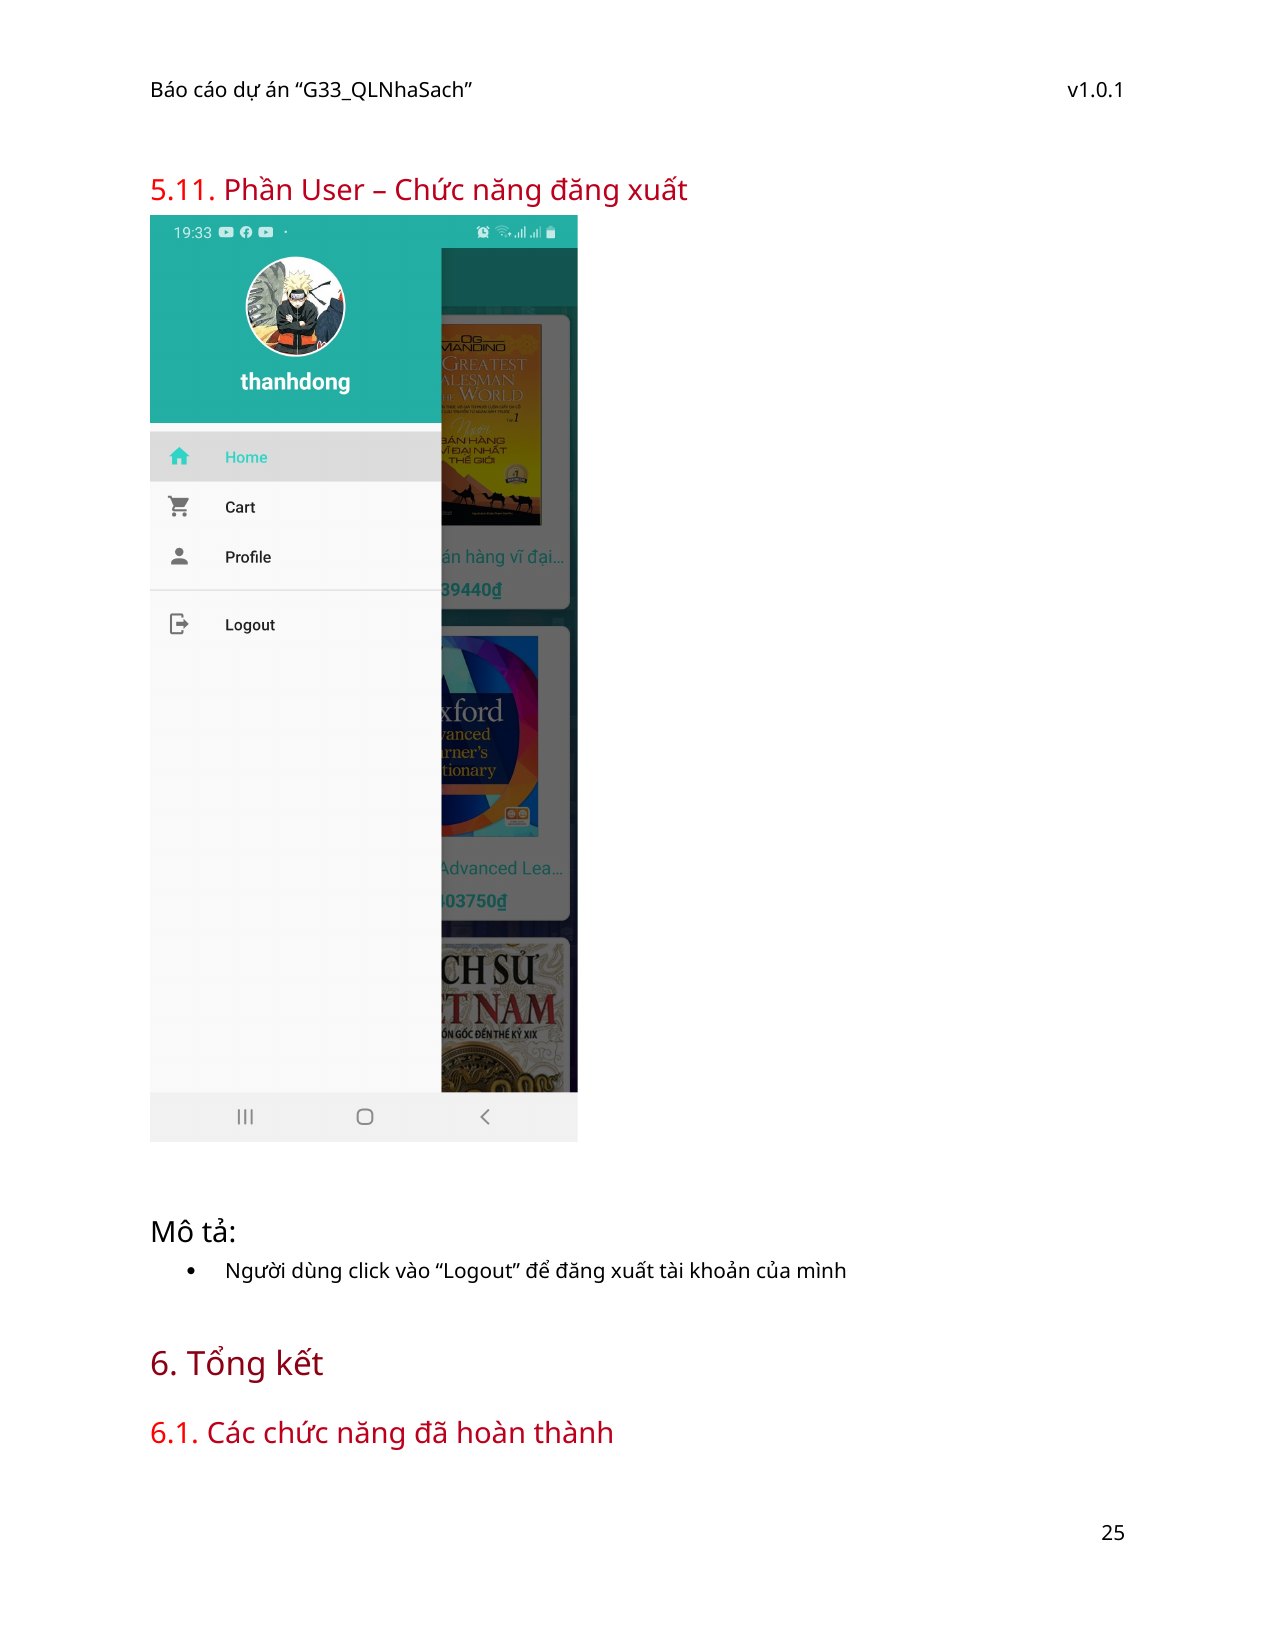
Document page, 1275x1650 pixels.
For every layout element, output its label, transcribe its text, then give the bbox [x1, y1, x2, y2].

picture [150, 215, 578, 1142]
subtitle Phần User – Chức năng đăng xuất [150, 169, 1125, 209]
subtitle Tổng kết [150, 1339, 1125, 1385]
list Người dùng click vào “Logout” để đăng xuất tài khoản của mình [187, 1257, 1125, 1285]
subtitle Các chức năng đã hoàn thành [150, 1412, 1125, 1452]
text Mô tả: [150, 1211, 1125, 1251]
